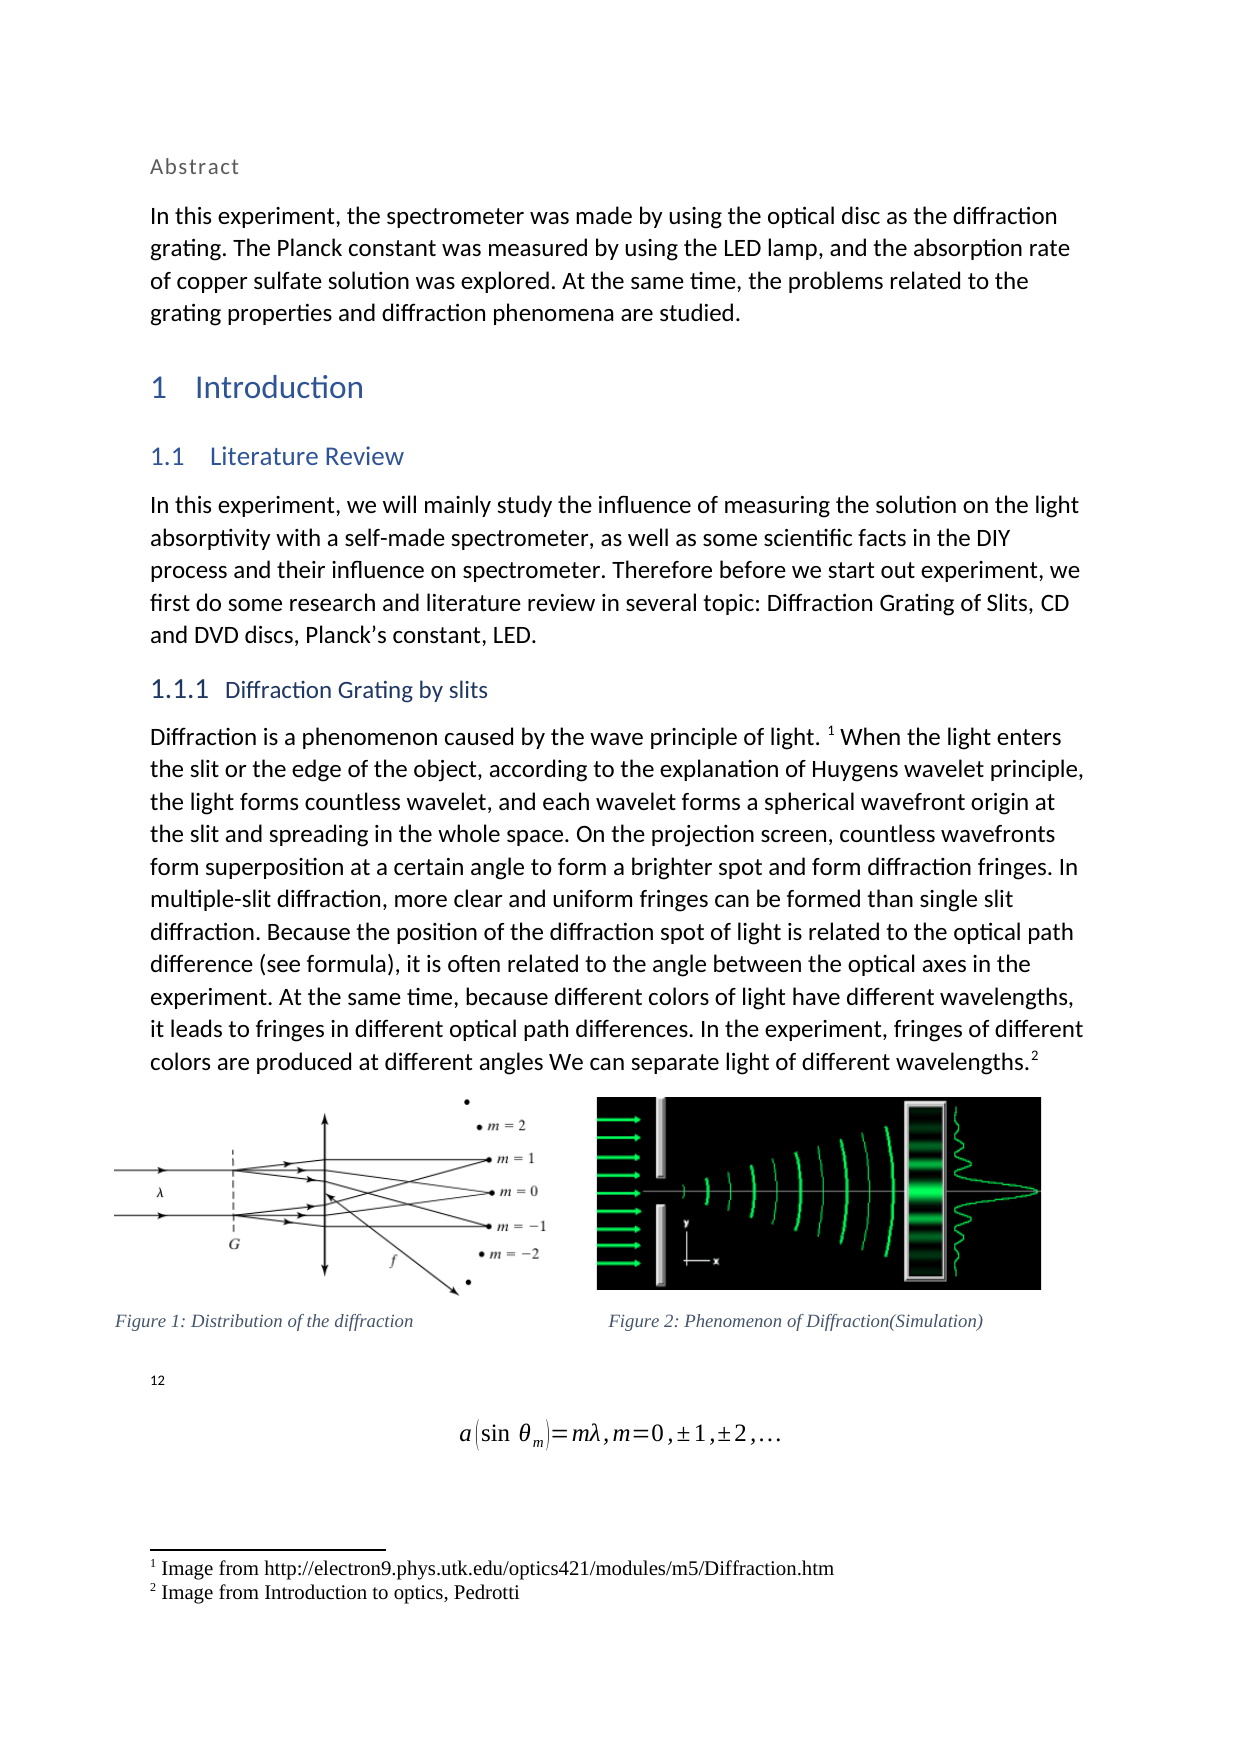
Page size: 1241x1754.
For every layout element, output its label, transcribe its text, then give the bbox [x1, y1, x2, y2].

text Diffraction is a phenomenon caused by the wave principle of light. 1 When the light enters the slit or the edge of the object, according to the explanation of Huygens wavelet principle, the light forms countless wavelet, and each wavelet forms a spherical wavefront origin at the slit and spreading in the whole space. On the projection screen, countless wavefronts form superposition at a certain angle to form a brighter spot and form diffraction fringes. In multiple-slit diffraction, more clear and uniform fringes can be formed than single slit diffraction. Because the position of the diffraction spot of light is related to the optical path difference (see formula), it is often related to the angle between the optical axes in the experiment. At the same time, because different colors of light have different wavelengths, it leads to fringes in different optical path differences. In the experiment, fringes of different colors are produced at different angles We can separate light of different wavelengths.2 [150, 720, 1090, 1077]
picture [114, 1090, 563, 1300]
text In this experiment, the spectrometer was made by using the optical disc as the diffraction grating. The Planck constant was measured by using the LED lamp, and the absorption rate of copper sulfate solution was explored. At the same time, the problems related to the grating properties and diffraction phenomena are studied. [150, 199, 1090, 329]
text In this experiment, we will mainly study the influence of measuring the solution on the light absorptivity with a self-made spectrometer, as well as some scientific facts in the DIY process and their influence on spectrometer. Therefore before we start out experiment, we first do some research and literature review in several topic: Diffraction Grating of Slits, CD and DVD discs, Planck’s constant, LED. [150, 488, 1090, 651]
picture [596, 1097, 1042, 1290]
subtitle Diffraction Grating by slits [150, 655, 1090, 720]
subtitle Literature Review [150, 423, 1090, 488]
subtitle Abstract [150, 150, 1090, 182]
subtitle Introduction [150, 354, 1090, 419]
